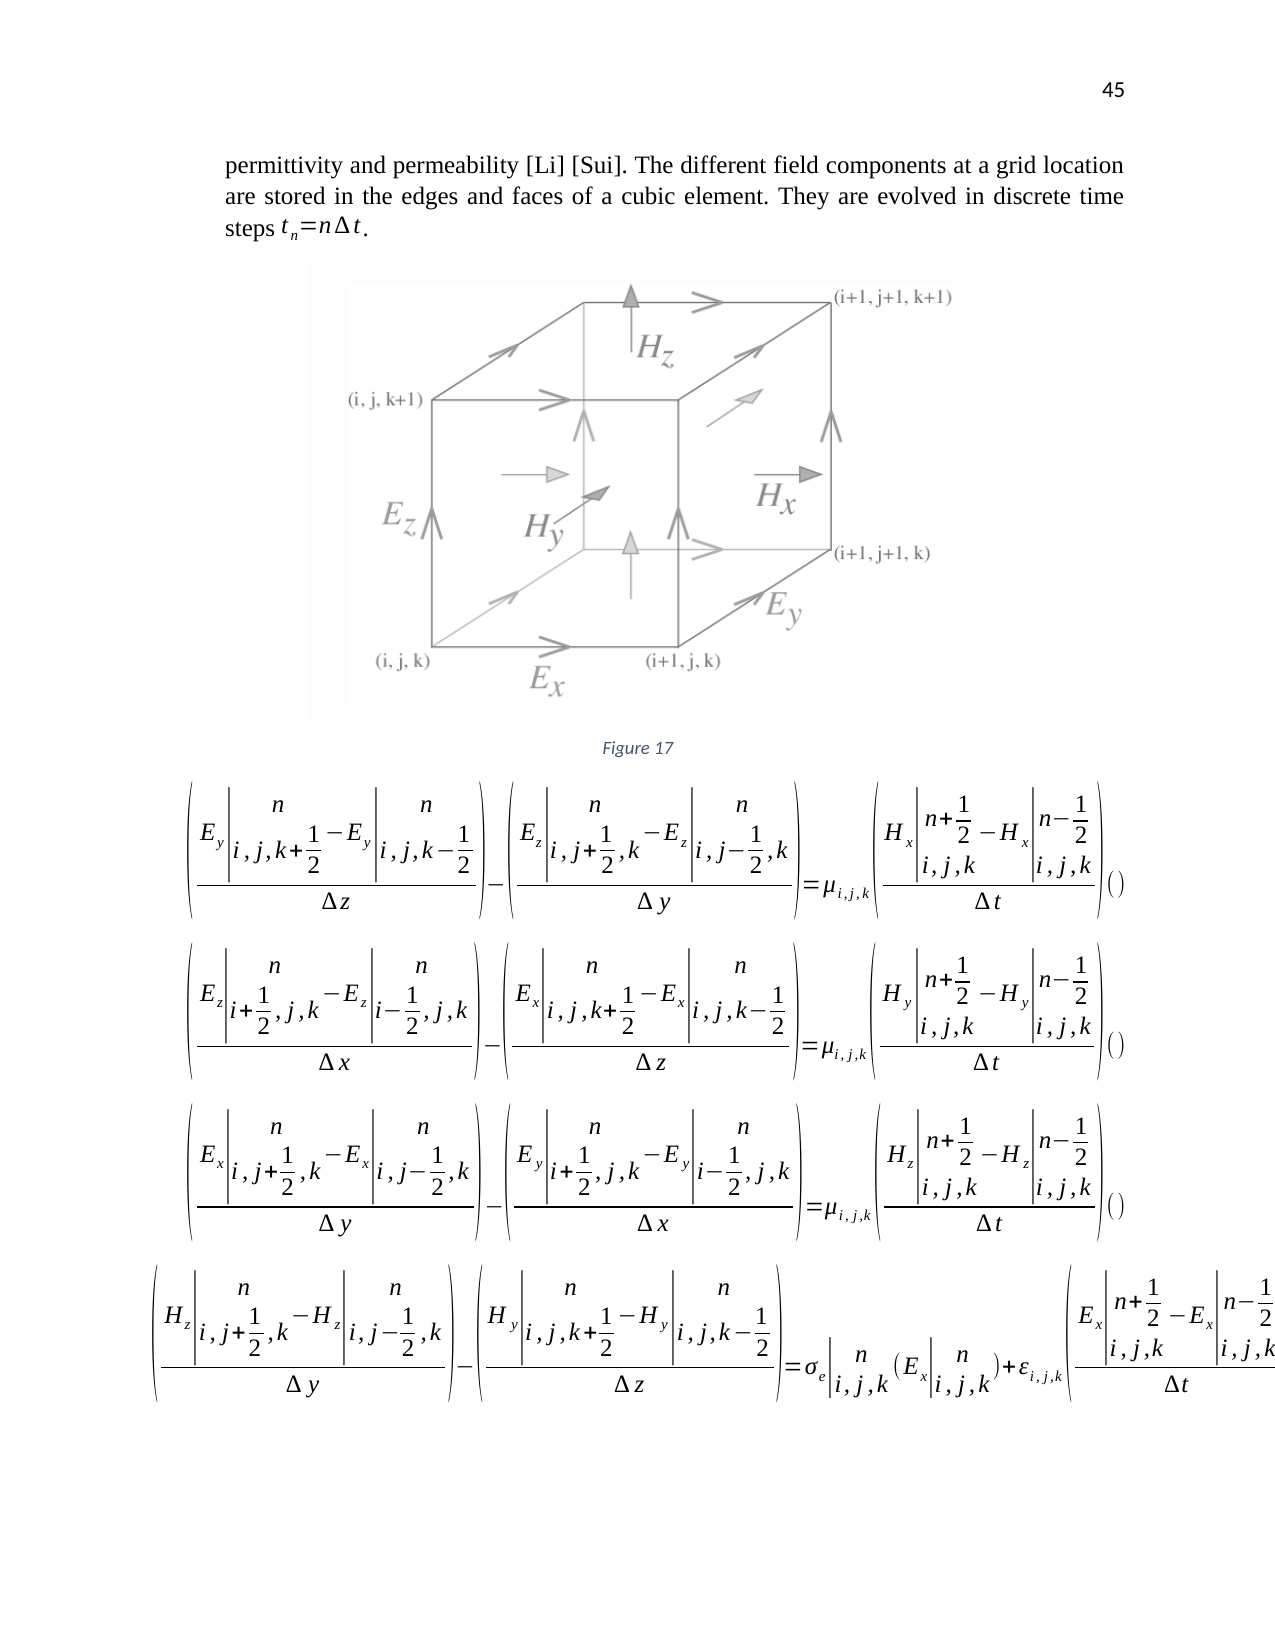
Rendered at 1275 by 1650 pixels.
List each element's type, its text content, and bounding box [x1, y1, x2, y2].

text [225, 150, 1125, 243]
